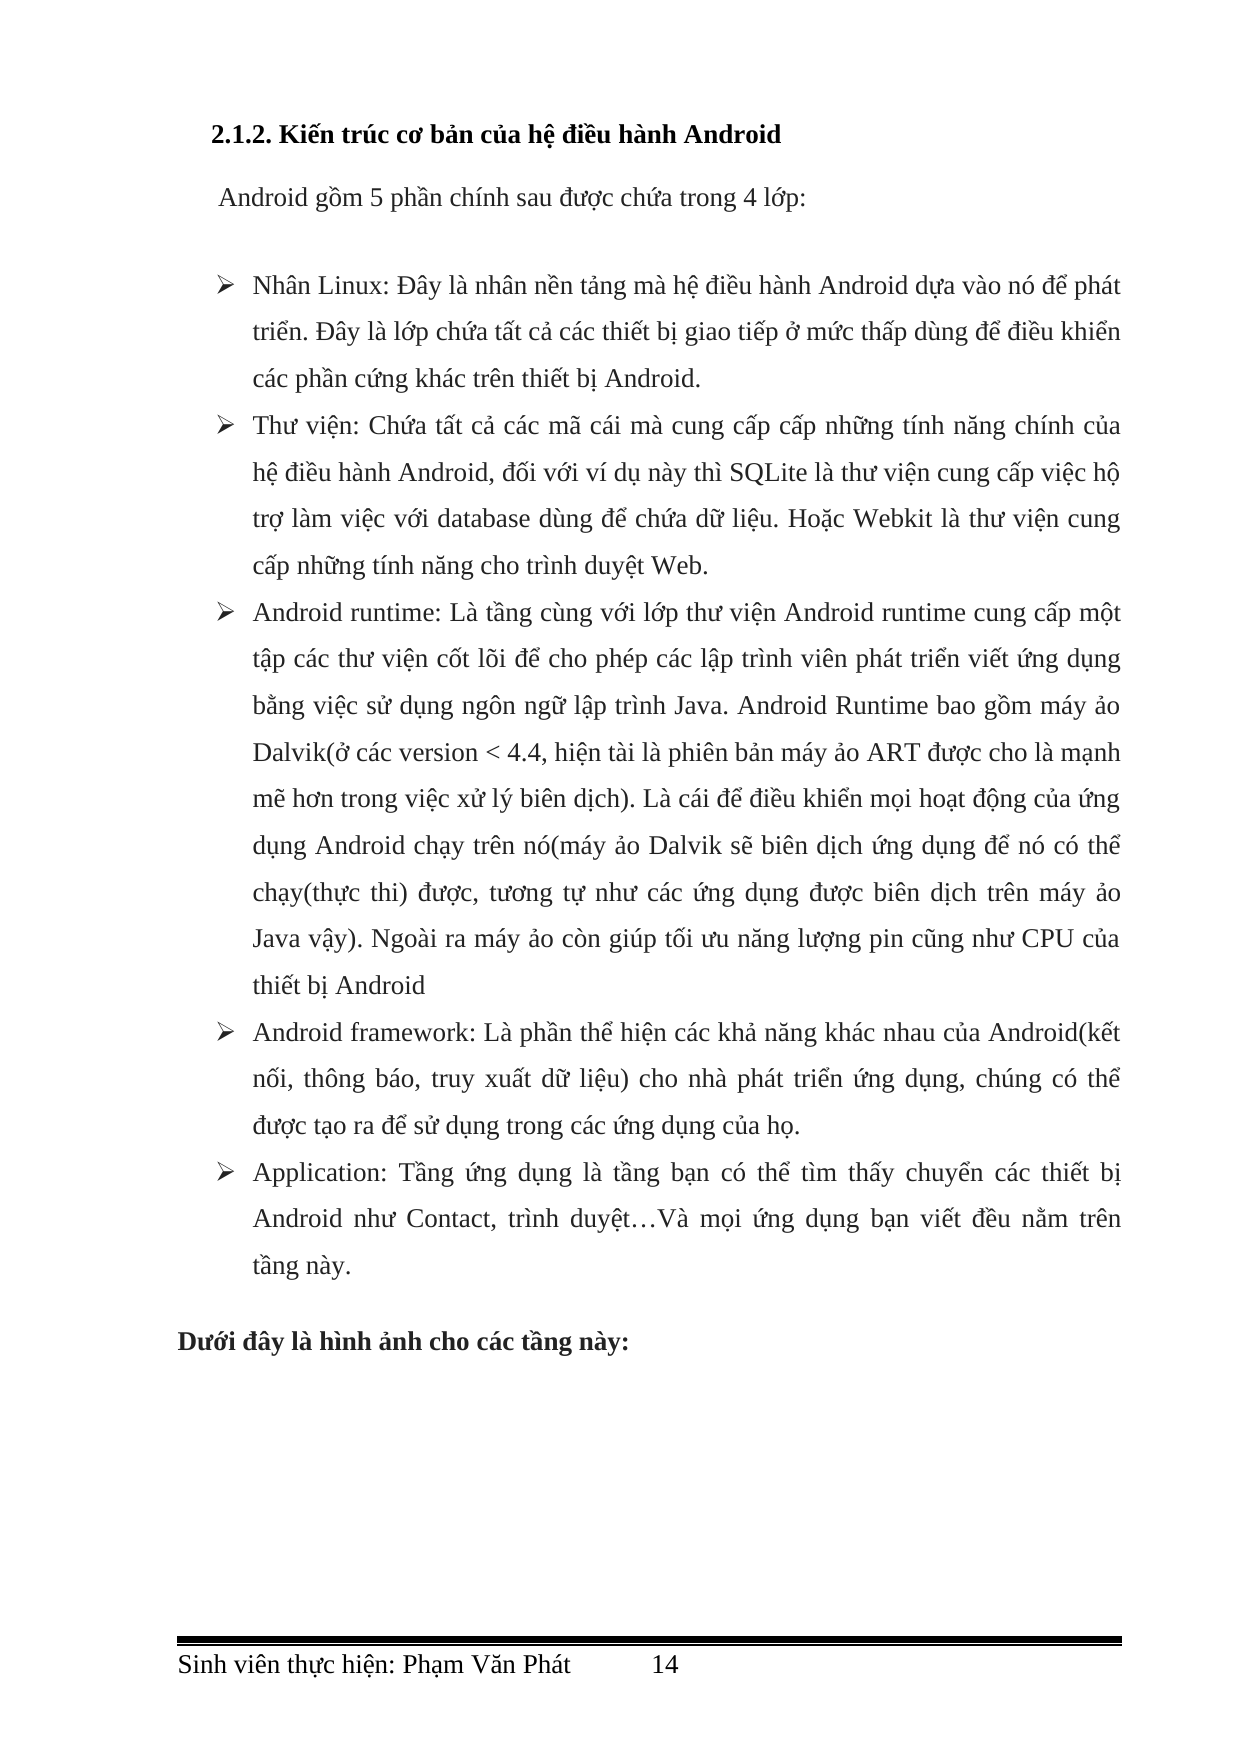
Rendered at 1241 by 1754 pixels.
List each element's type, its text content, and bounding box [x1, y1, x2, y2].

list Android framework: Là phần thể hiện các khả năng khác nhau của Android(kết nối, thông báo, truy xuất dữ liệu) cho nhà phát triển ứng dụng, chúng có thể được tạo ra để sử dụng trong các ứng dụng của họ. [215, 1016, 1122, 1140]
list Android runtime: Là tầng cùng với lớp thư viện Android runtime cung cấp một tập các thư viện cốt lõi để cho phép các lập trình viên phát triển viết ứng dụng bằng việc sử dụng ngôn ngữ lập trình Java. Android Runtime bao gồm máy ảo Dalvik(ở các version < 4.4, hiện tài là phiên bản máy ảo ART được cho là mạnh mẽ hơn trong việc xử lý biên dịch). Là cái để điều khiển mọi hoạt động của ứng dụng Android chạy trên nó(máy ảo Dalvik sẽ biên dịch ứng dụng để nó có thể chạy(thực thi) được, tương tự như các ứng dụng được biên dịch trên máy ảo Java vậy). Ngoài ra máy ảo còn giúp tối ưu năng lượng pin cũng như CPU của thiết bị Android [215, 596, 1122, 1000]
list Nhân Linux: Đây là nhân nền tảng mà hệ điều hành Android dựa vào nó để phát triển. Đây là lớp chứa tất cả các thiết bị giao tiếp ở mức thấp dùng để điều khiển các phần cứng khác trên thiết bị Android. [215, 269, 1122, 393]
list Thư viện: Chứa tất cả các mã cái mà cung cấp cấp những tính năng chính của hệ điều hành Android, đối với ví dụ này thì SQLite là thư viện cung cấp việc hộ trợ làm việc với database dùng để chứa dữ liệu. Hoặc Webkit là thư viện cung cấp những tính năng cho trình duyệt Web. [215, 409, 1122, 580]
list Application: Tầng ứng dụng là tầng bạn có thể tìm thấy chuyển các thiết bị Android như Contact, trình duyệt…Và mọi ứng dụng bạn viết đều nằm trên tầng này. [215, 1156, 1122, 1280]
text Dưới đây là hình ảnh cho các tầng này: [177, 1325, 1122, 1356]
text Android gồm 5 phần chính sau được chứa trong 4 lớp: [177, 181, 1122, 213]
text 2.1.2. Kiến trúc cơ bản của hệ điều hành Android [177, 118, 1122, 149]
